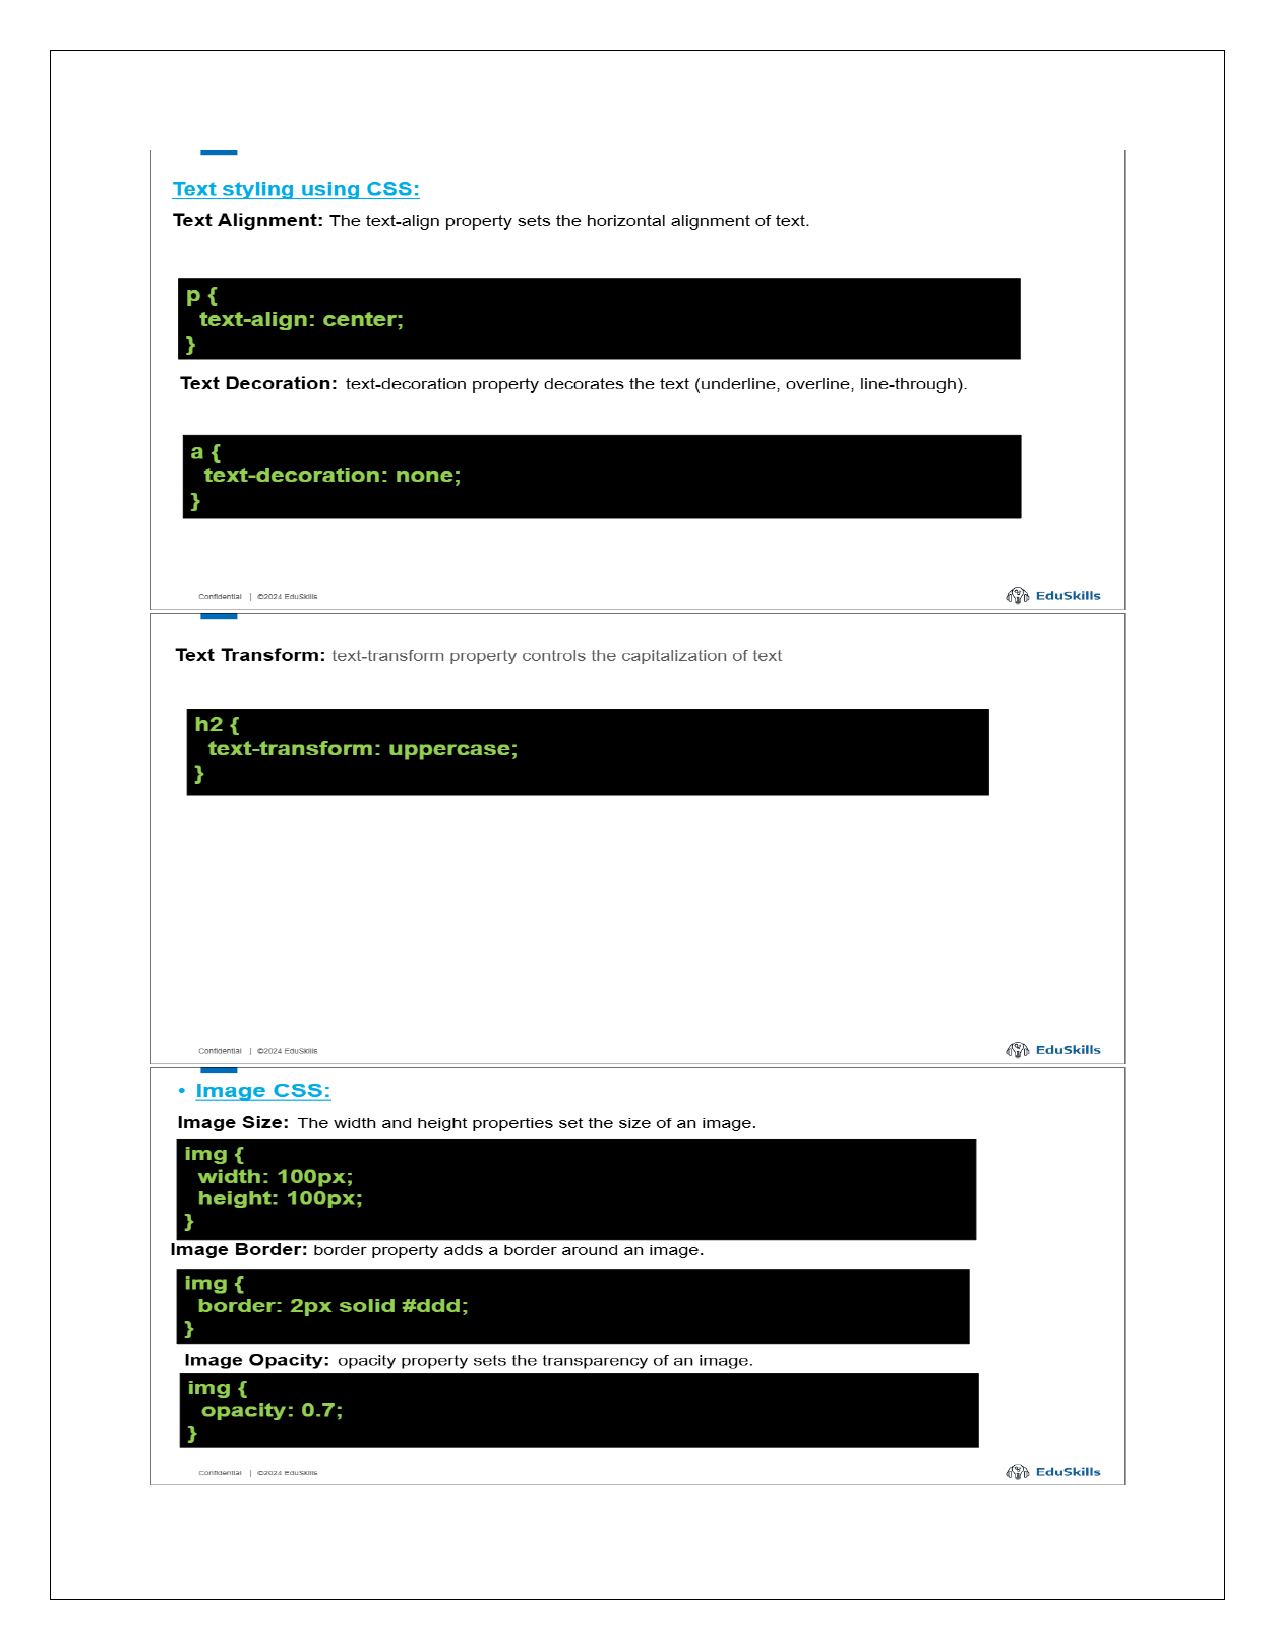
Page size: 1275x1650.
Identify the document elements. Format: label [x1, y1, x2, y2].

picture [150, 613, 1126, 1064]
picture [150, 150, 1126, 610]
picture [150, 1067, 1126, 1485]
